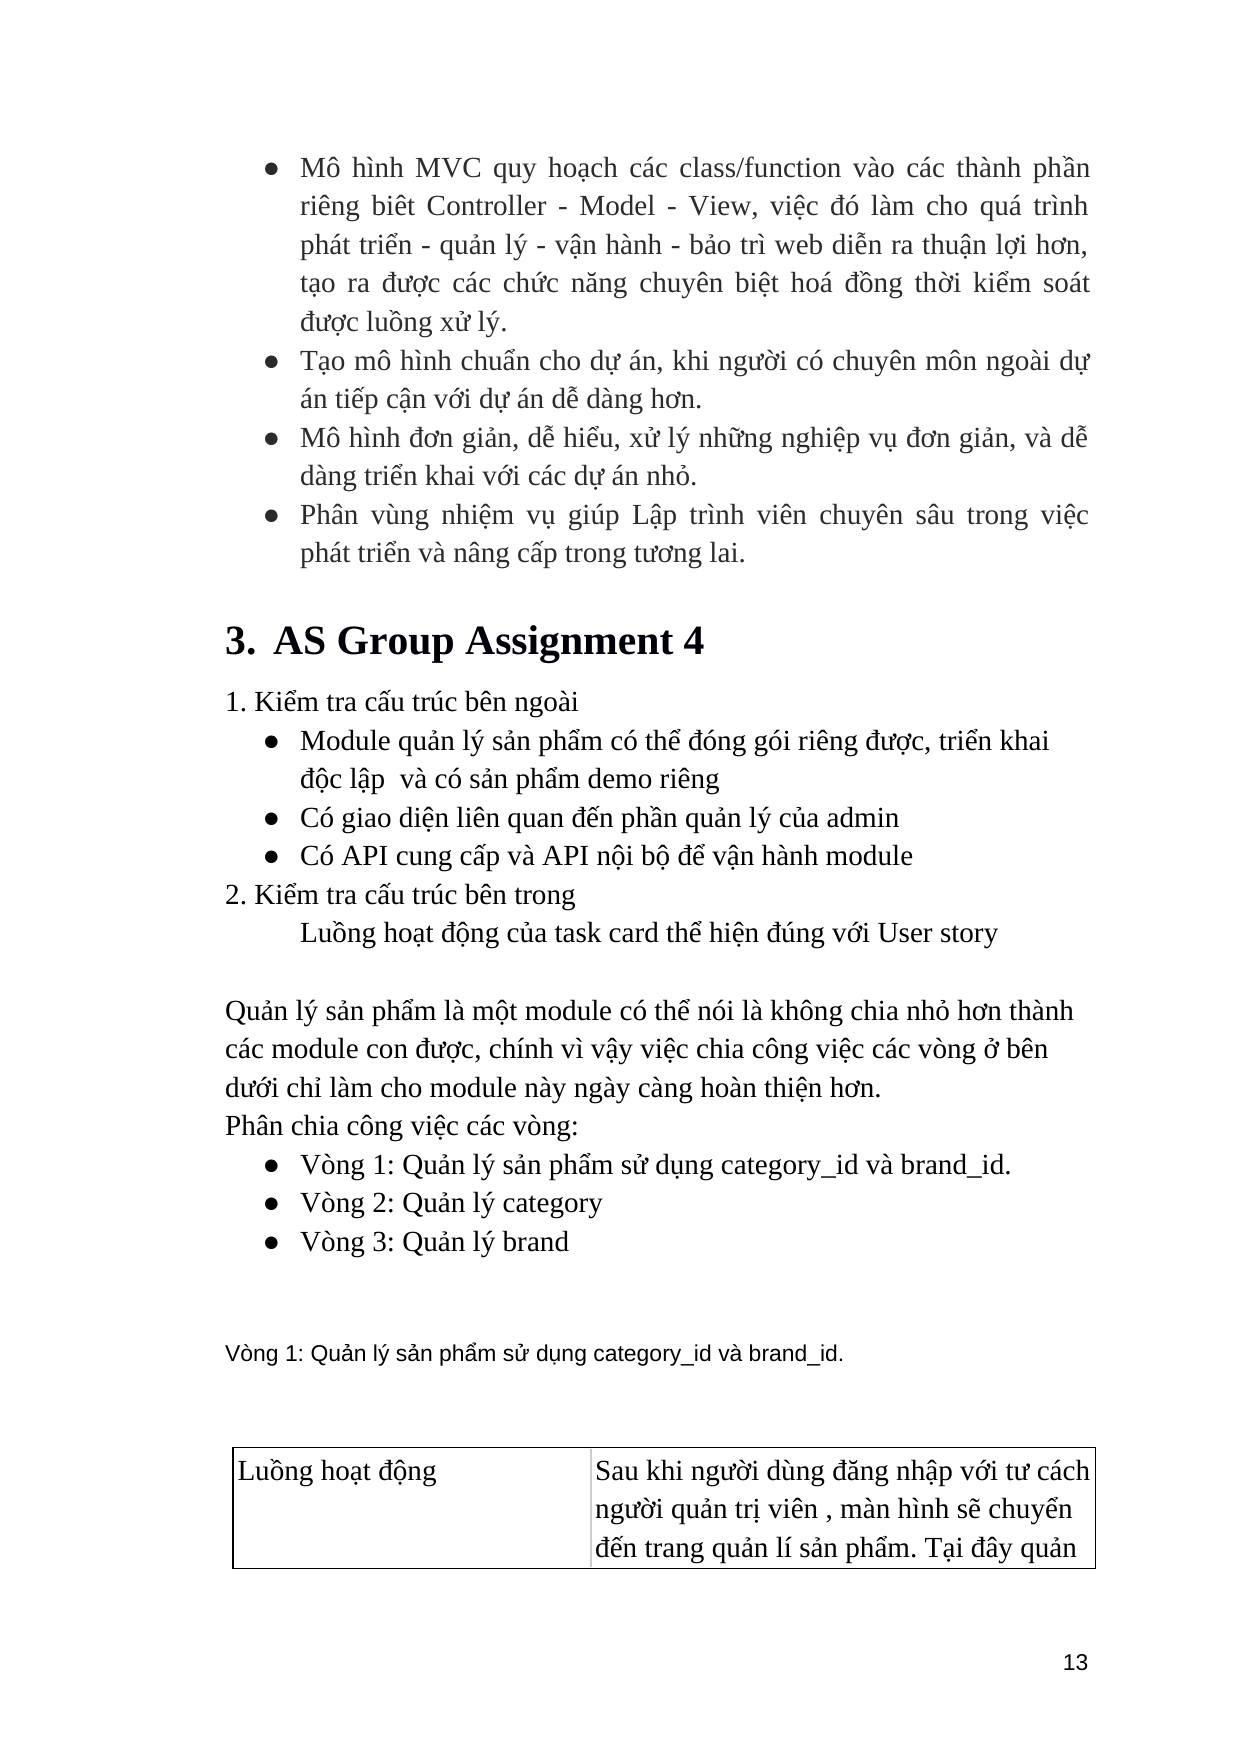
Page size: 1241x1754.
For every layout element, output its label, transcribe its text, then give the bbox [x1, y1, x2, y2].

text Phân chia công việc các vòng: [225, 1108, 1090, 1142]
subtitle AS Group Assignment 4 [225, 616, 1090, 663]
list Vòng 1: Quản lý sản phẩm sử dụng category_id và brand_id. [262, 1147, 1090, 1180]
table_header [592, 1448, 1095, 1567]
list Vòng 2: Quản lý category [262, 1185, 1090, 1219]
text 1. Kiểm tra cấu trúc bên ngoài [225, 684, 1090, 718]
list Mô hình MVC quy hoạch các class/function vào các thành phần riêng biêt Controller - Model - View, việc đó làm cho quá trình phát triển - quản lý - vận hành - bảo trì web diễn ra thuận lợi hơn, tạo ra được các chức năng chuyên biệt hoá đồng thời kiểm soát được luồng xử lý. [262, 150, 1090, 338]
list Vòng 3: Quản lý brand [262, 1224, 1090, 1257]
table_header Luồng hoạt động [234, 1448, 591, 1567]
list Tạo mô hình chuẩn cho dự án, khi người có chuyên môn ngoài dự án tiếp cận với dự án dễ dàng hơn. [262, 343, 1090, 415]
text Luồng hoạt động của task card thể hiện đúng với User story [225, 916, 1090, 949]
text Quản lý sản phẩm là một module có thể nói là không chia nhỏ hơn thành các module con được, chính vì vậy việc chia công việc các vòng ở bên dưới chỉ làm cho module này ngày càng hoàn thiện hơn. [225, 993, 1090, 1103]
list Mô hình đơn giản, dễ hiểu, xử lý những nghiệp vụ đơn giản, và dễ dàng triển khai với các dự án nhỏ. [262, 420, 1090, 492]
list Có giao diện liên quan đến phần quản lý của admin [262, 800, 1090, 833]
text 2. Kiểm tra cấu trúc bên trong [225, 877, 1090, 911]
list Phân vùng nhiệm vụ giúp Lập trình viên chuyên sâu trong việc phát triển và nâng cấp trong tương lai. [262, 497, 1090, 569]
list Có API cung cấp và API nội bộ để vận hành module [262, 838, 1090, 872]
list Module quản lý sản phẩm có thể đóng gói riêng được, triển khai độc lập và có sản phẩm demo riêng [262, 723, 1090, 795]
